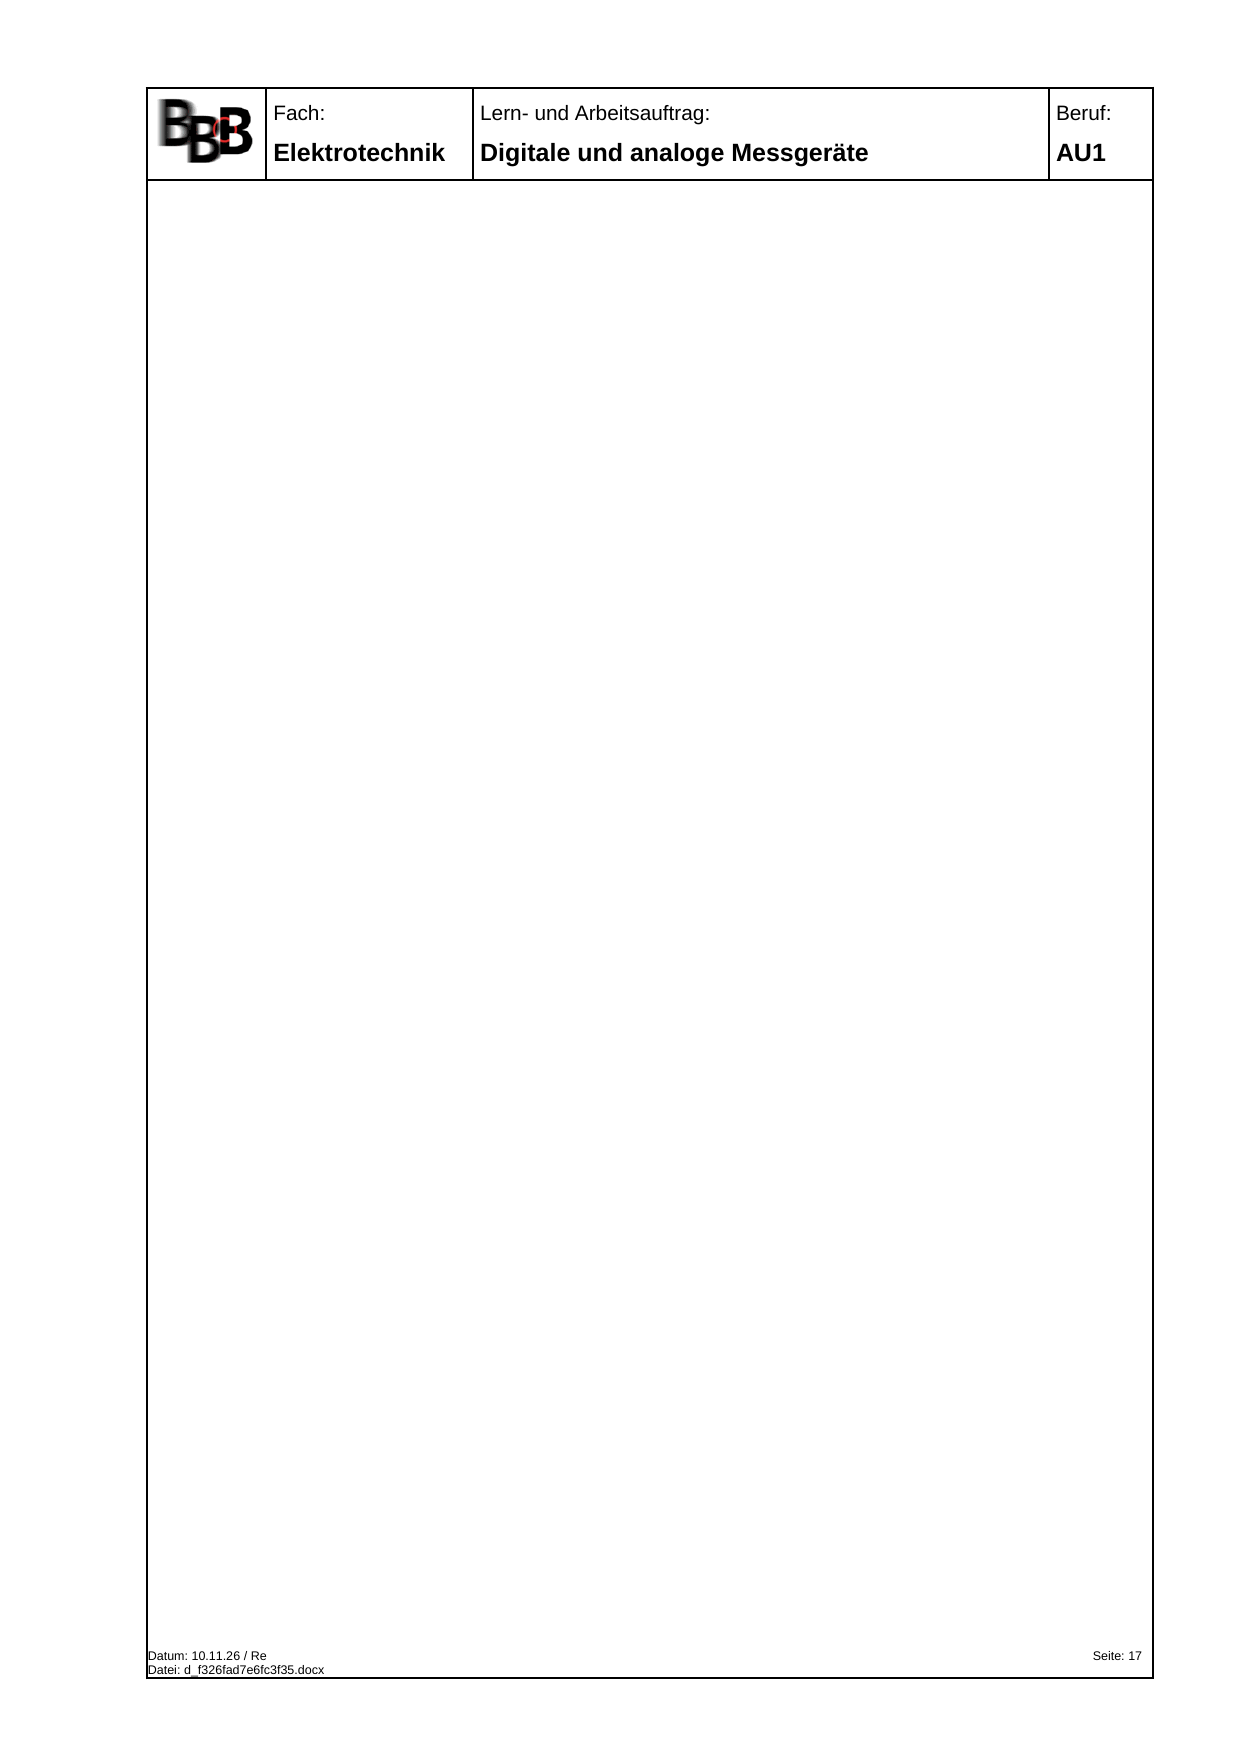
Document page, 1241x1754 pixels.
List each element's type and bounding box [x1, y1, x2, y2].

picture [154, 95, 254, 165]
